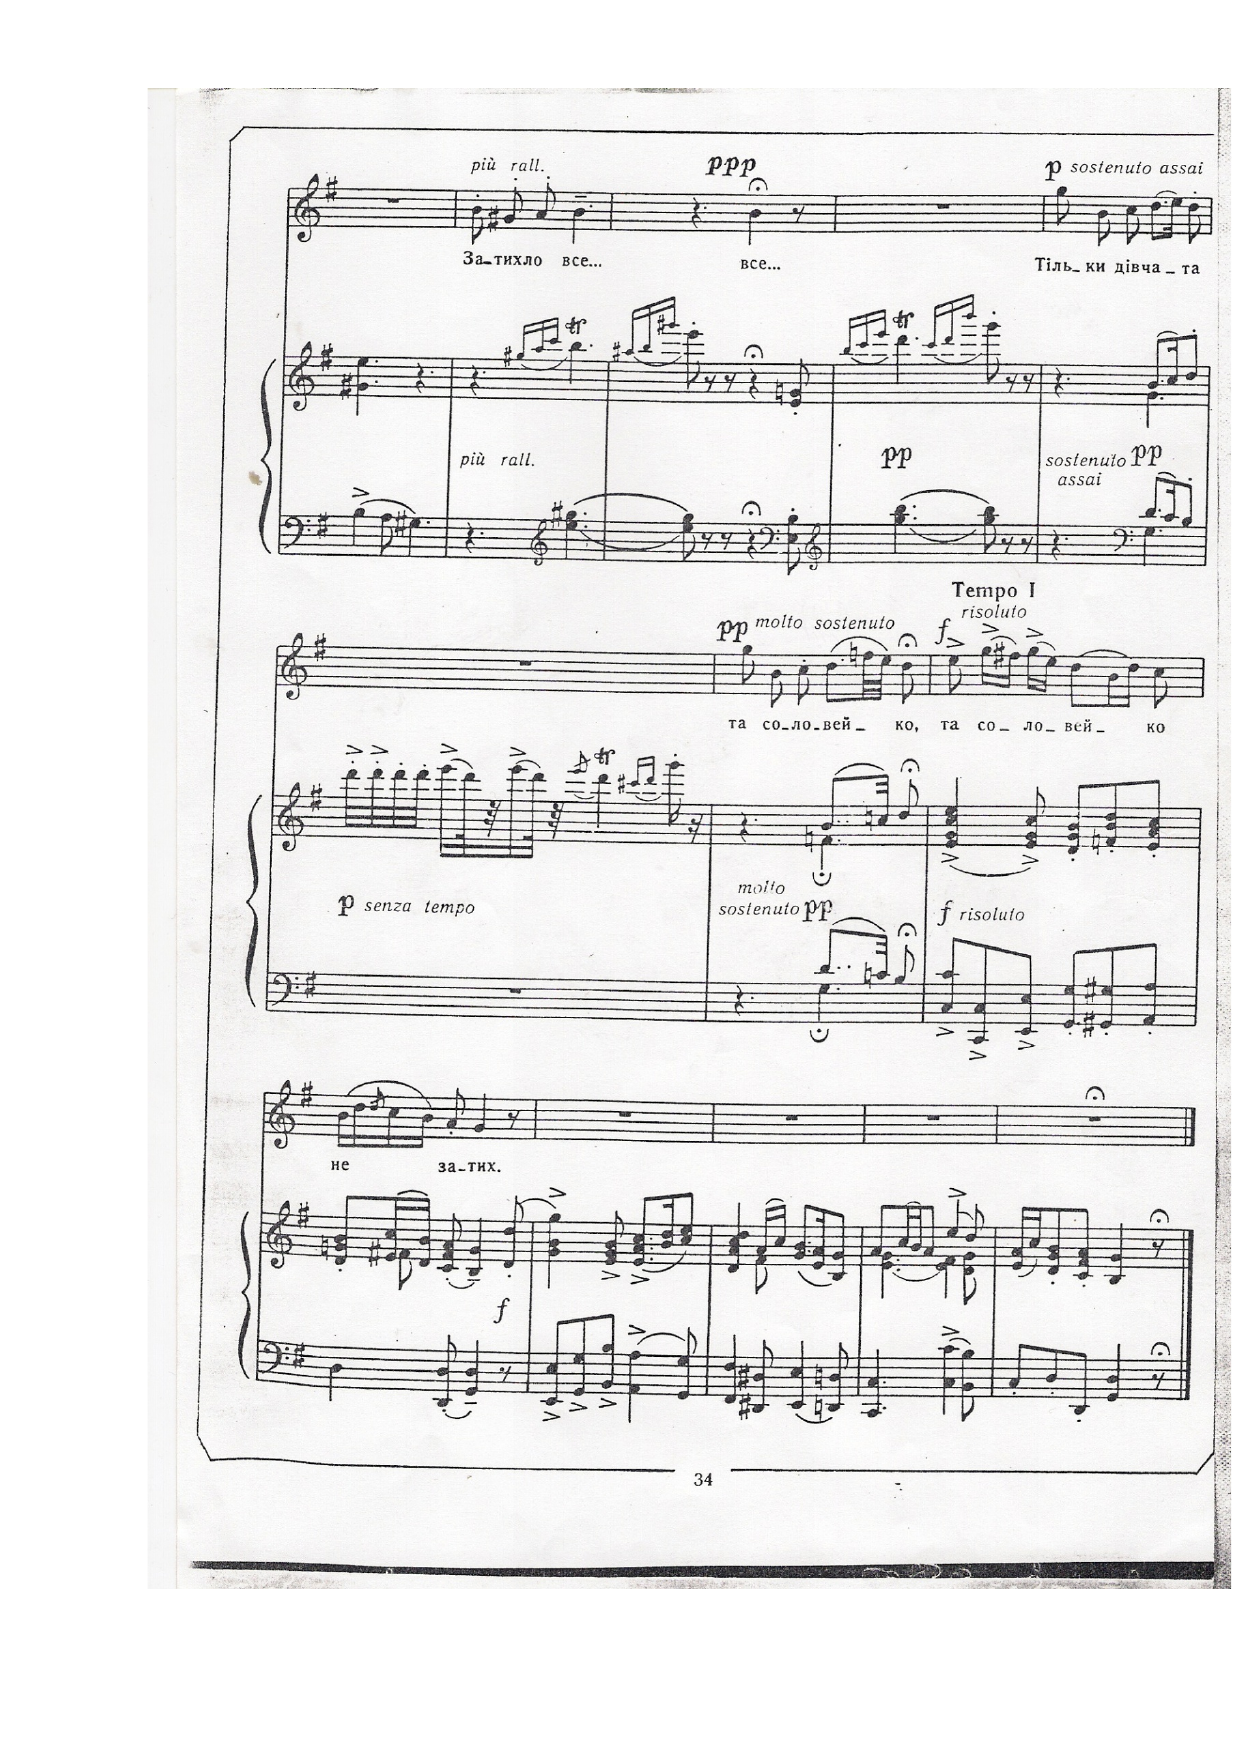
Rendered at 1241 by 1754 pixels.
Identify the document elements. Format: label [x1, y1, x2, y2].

picture [147, 88, 1232, 1589]
